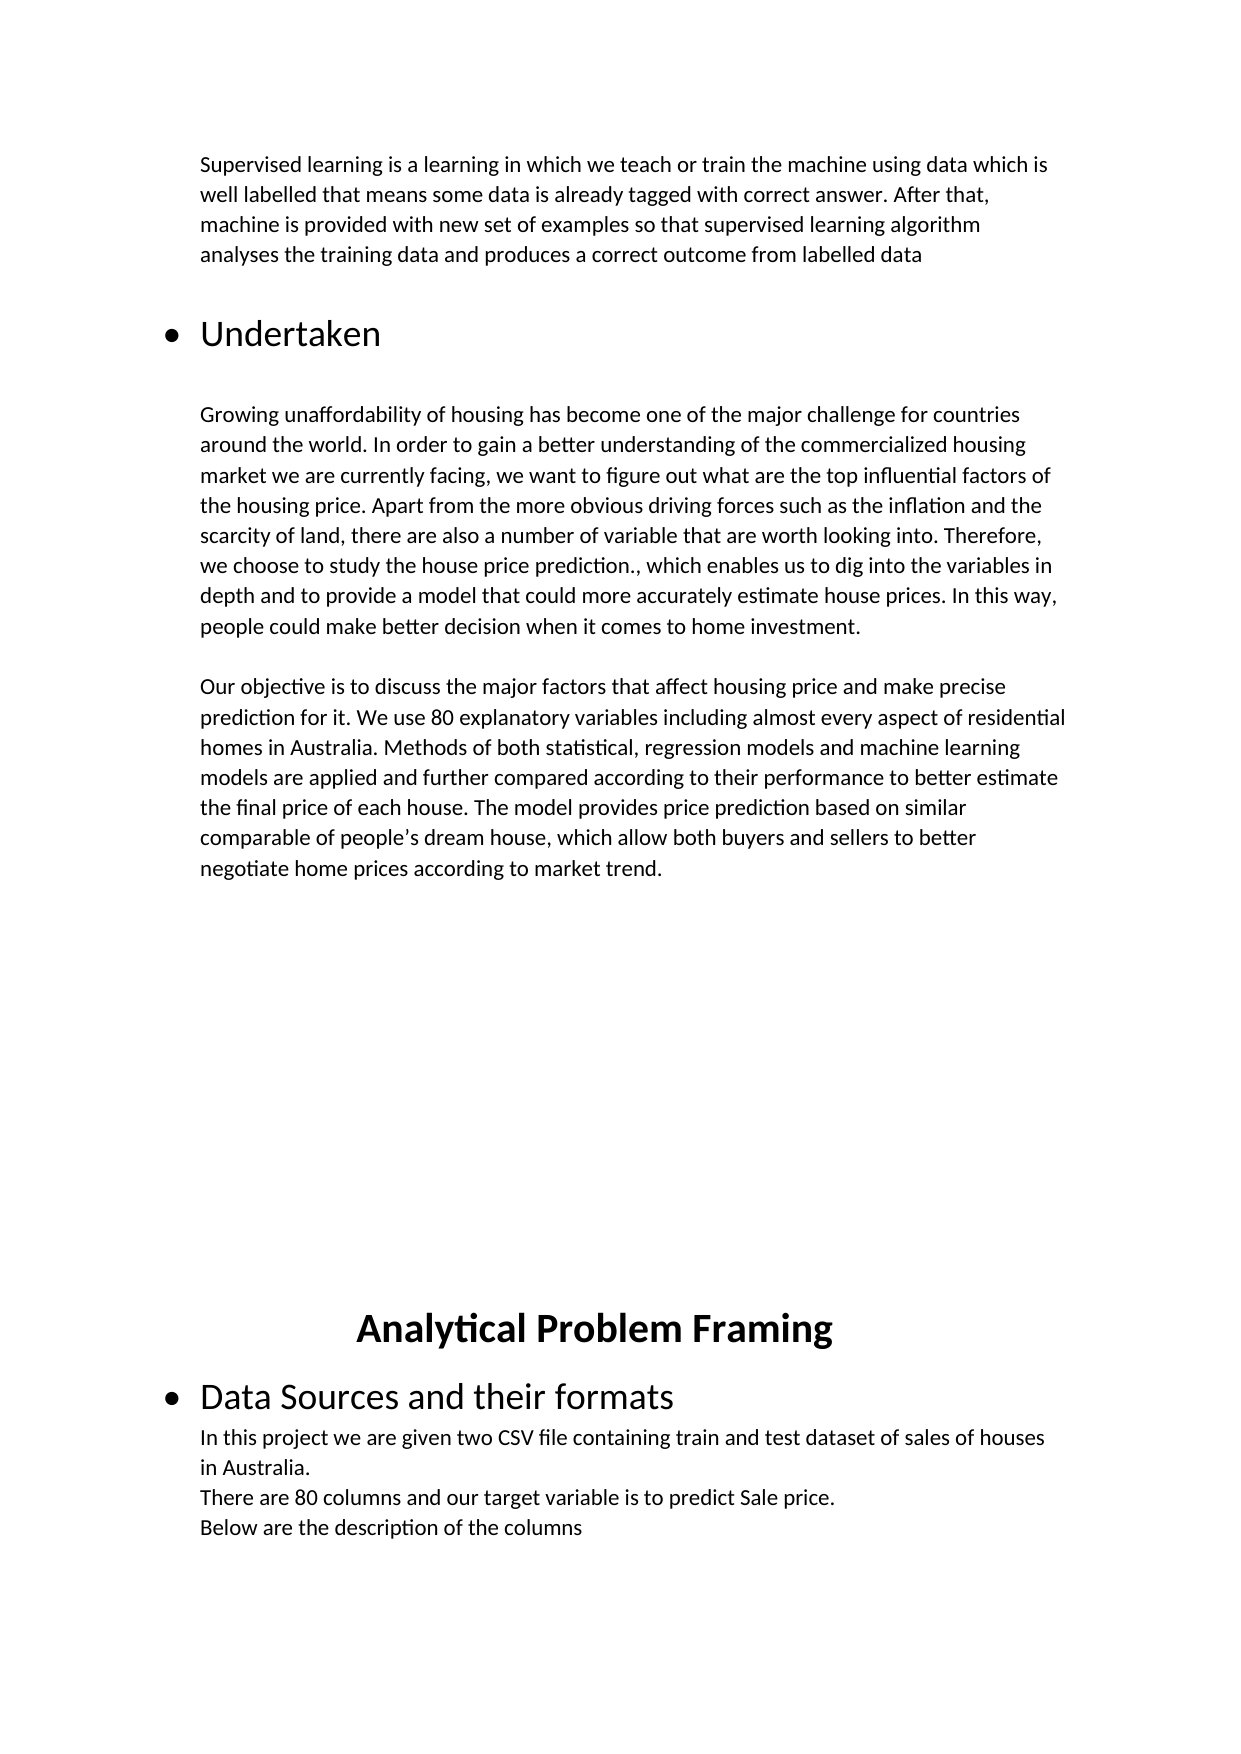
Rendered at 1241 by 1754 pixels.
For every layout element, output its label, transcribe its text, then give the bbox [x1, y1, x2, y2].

text Supervised learning is a learning in which we teach or train the machine using data which is well labelled that means some data is already tagged with correct answer. After that, machine is provided with new set of examples so that supervised learning algorithm analyses the training data and produces a correct outcome from labelled data [200, 150, 1063, 269]
text There are 80 columns and our target variable is to predict Sale price. Below are the description of the columns [200, 1483, 851, 1541]
text Our objective is to discuss the major factors that affect housing price and make precise prediction for it. We use 80 explanatory variables including almost every aspect of residential homes in Australia. Methods of both statistical, regression models and machine learning models are applied and further compared according to their performance to better estimate the final price of each house. The model provides price prediction based on similar comparable of people’s dream house, which allow both buyers and sellers to better negotiate home prices according to market trend. [200, 672, 1069, 882]
text In this project we are given two CSV file containing train and test dataset of sales of houses in Australia. [200, 1423, 1061, 1481]
text Growing unaffordability of housing has become one of the major challenge for countries around the world. In order to gain a better understanding of the commercialized housing market we are currently facing, we want to figure out what are the top influential factors of the housing price. Apart from the more obvious driving forces such as the inflation and the scarcity of land, there are also a number of variable that are worth looking into. Therefore, we choose to study the house price prediction., which enables us to dig into the variables in depth and to provide a model that could more accurately estimate house prices. In this way, people could make better decision when it comes to home investment. [200, 400, 1073, 640]
list Data Sources and their formats [162, 1373, 1090, 1419]
text Analytical Problem Framing [356, 1302, 1090, 1353]
list Undertaken [162, 310, 1090, 356]
